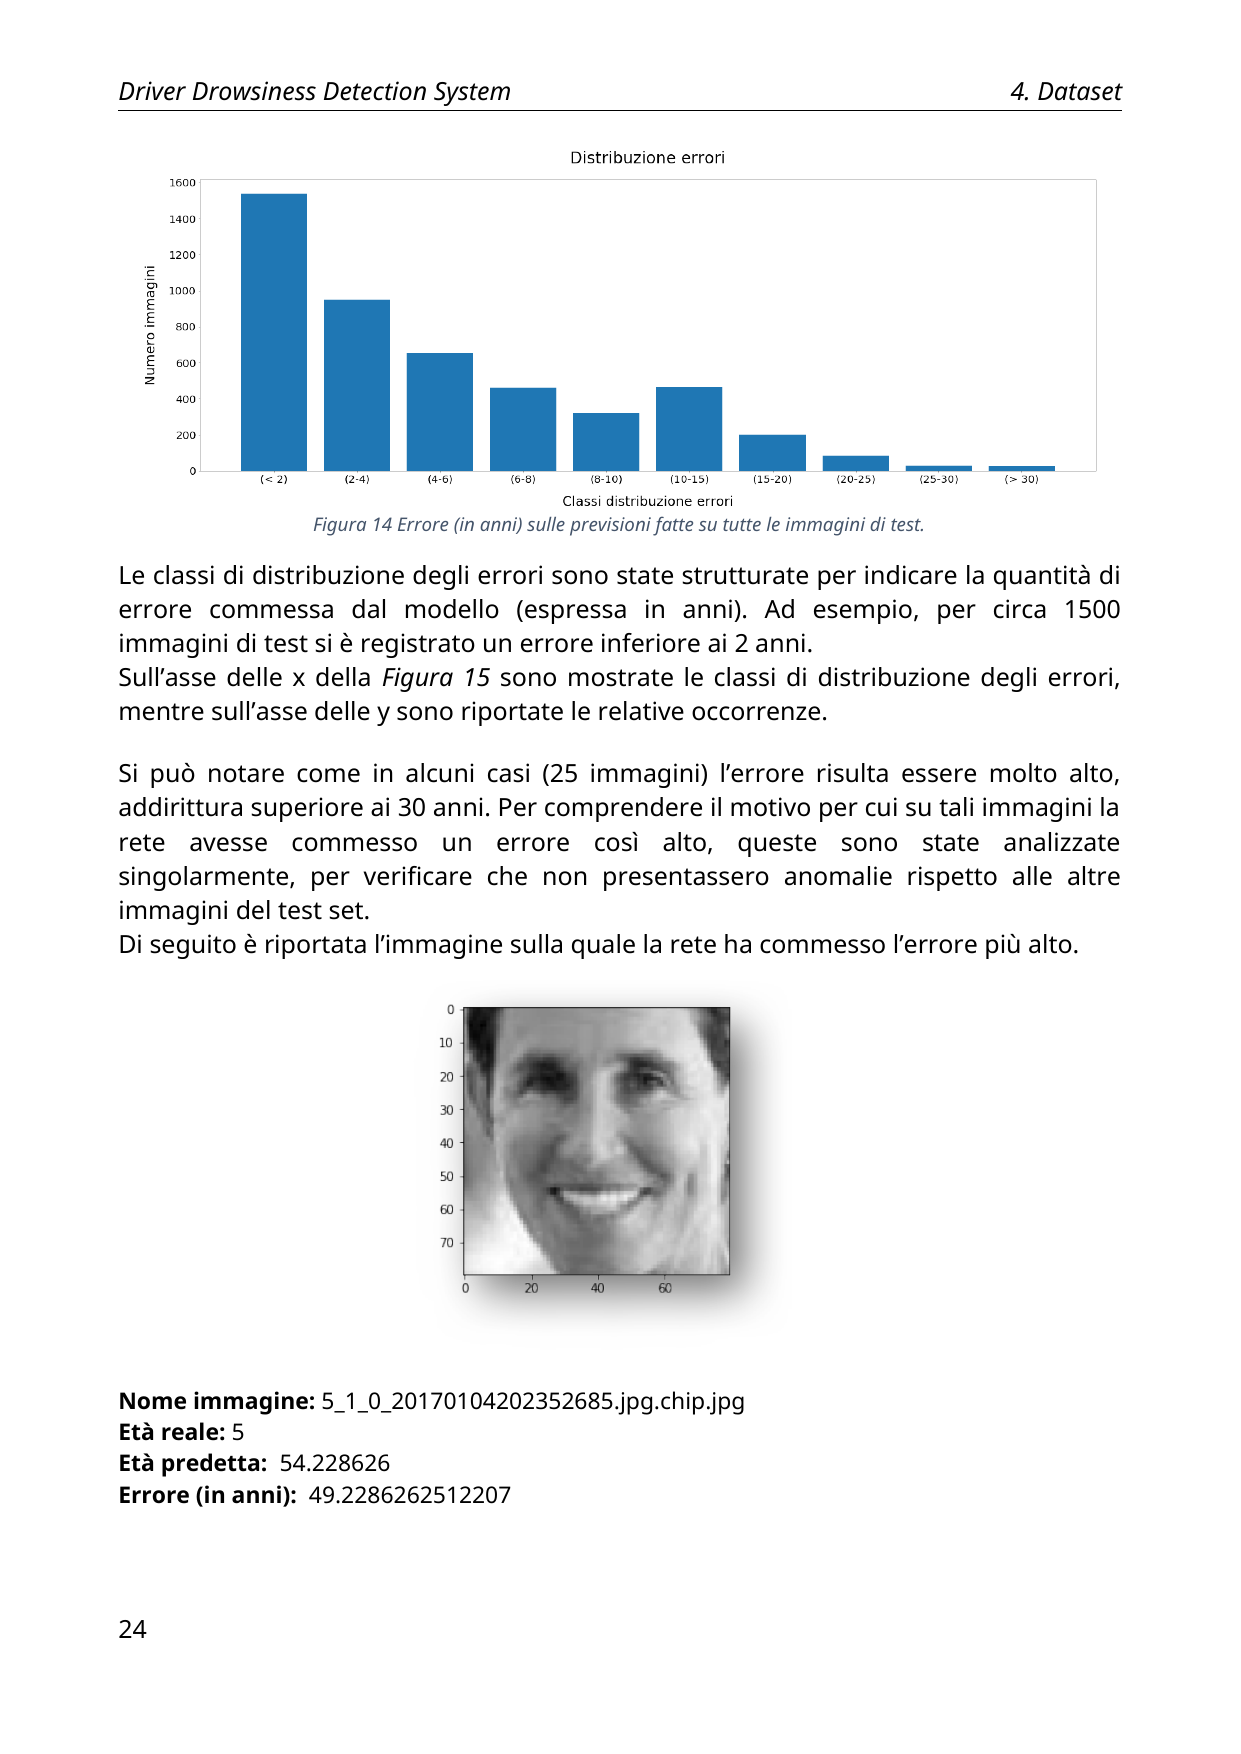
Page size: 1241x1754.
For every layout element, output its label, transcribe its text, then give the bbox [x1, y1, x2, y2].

text Di seguito è riportata l’immagine sulla quale la rete ha commesso l’errore più alto. [118, 926, 1122, 960]
picture [430, 996, 738, 1304]
text Nome immagine: 5_1_0_20170104202352685.jpg.chip.jpg [118, 1385, 1122, 1416]
picture [142, 147, 1099, 512]
text Si può notare come in alcuni casi (25 immagini) l’errore risulta essere molto alto, addirittura superiore ai 30 anni. Per comprendere il motivo per cui su tali immagini la rete avesse commesso un errore così alto, queste sono state analizzate singolarmente, per verificare che non presentassero anomalie rispetto alle altre immagini del test set. [118, 756, 1122, 926]
text Le classi di distribuzione degli errori sono state strutturate per indicare la quantità di errore commessa dal modello (espressa in anni). Ad esempio, per circa 1500 immagini di test si è registrato un errore inferiore ai 2 anni. [118, 558, 1122, 660]
text Sull’asse delle x della Figura 15 sono mostrate le classi di distribuzione degli errori, mentre sull’asse delle y sono riportate le relative occorrenze. [118, 660, 1122, 728]
text Età reale: 5 [118, 1416, 1122, 1447]
text Errore (in anni): 49.2286262512207 [118, 1479, 1122, 1510]
text Età predetta: 54.228626 [118, 1447, 1122, 1479]
